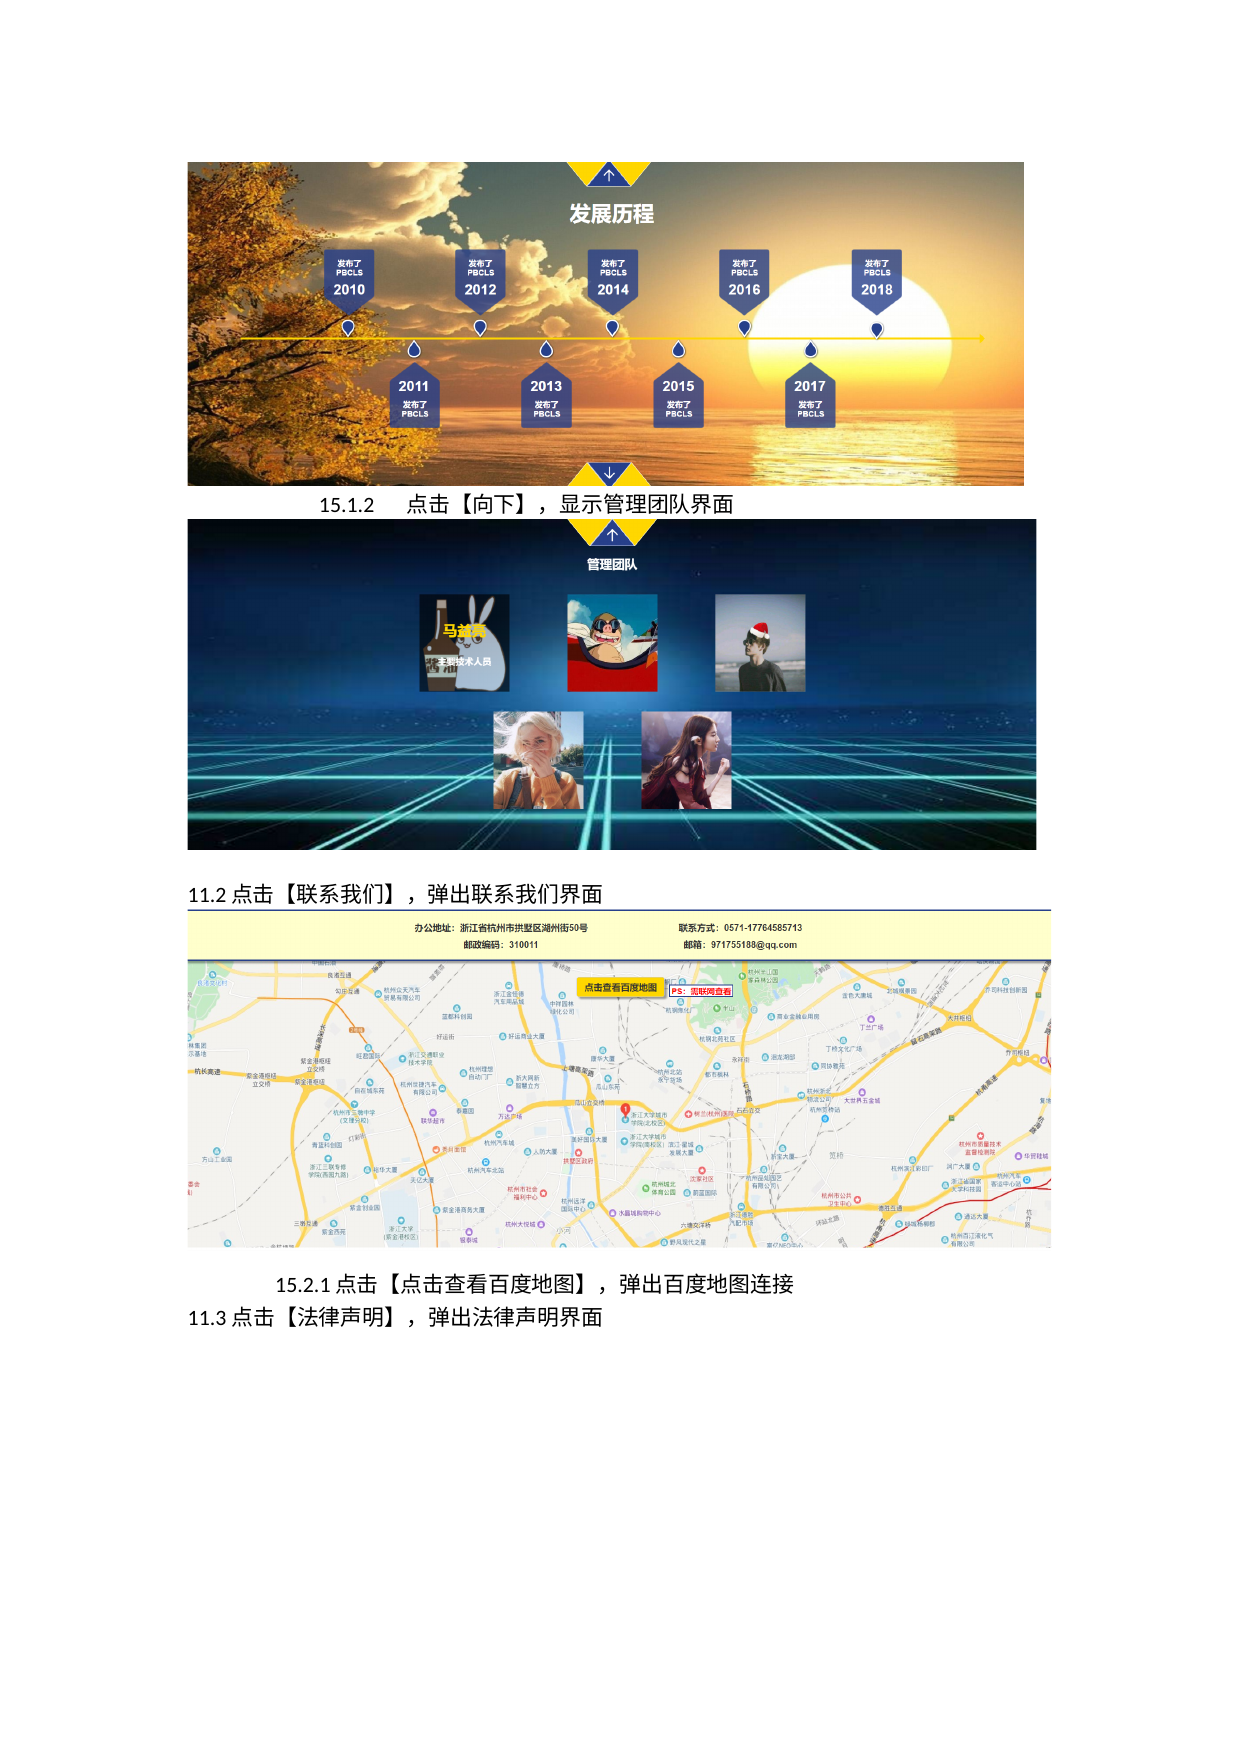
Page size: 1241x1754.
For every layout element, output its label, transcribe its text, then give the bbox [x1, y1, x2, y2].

picture [187, 909, 1052, 1251]
list 15.2.1点击【点击查看百度地图】，弹出百度地图连接 [231, 1267, 1053, 1299]
picture [187, 519, 1037, 850]
list 11.3 点击【法律声明】，弹出法律声明界面 [187, 1299, 1053, 1332]
list 11.2点击【联系我们】，弹出联系我们界面 [187, 877, 1053, 909]
picture [187, 162, 1024, 486]
list 15.1.2 点击【向下】，显示管理团队界面 [275, 487, 1053, 519]
